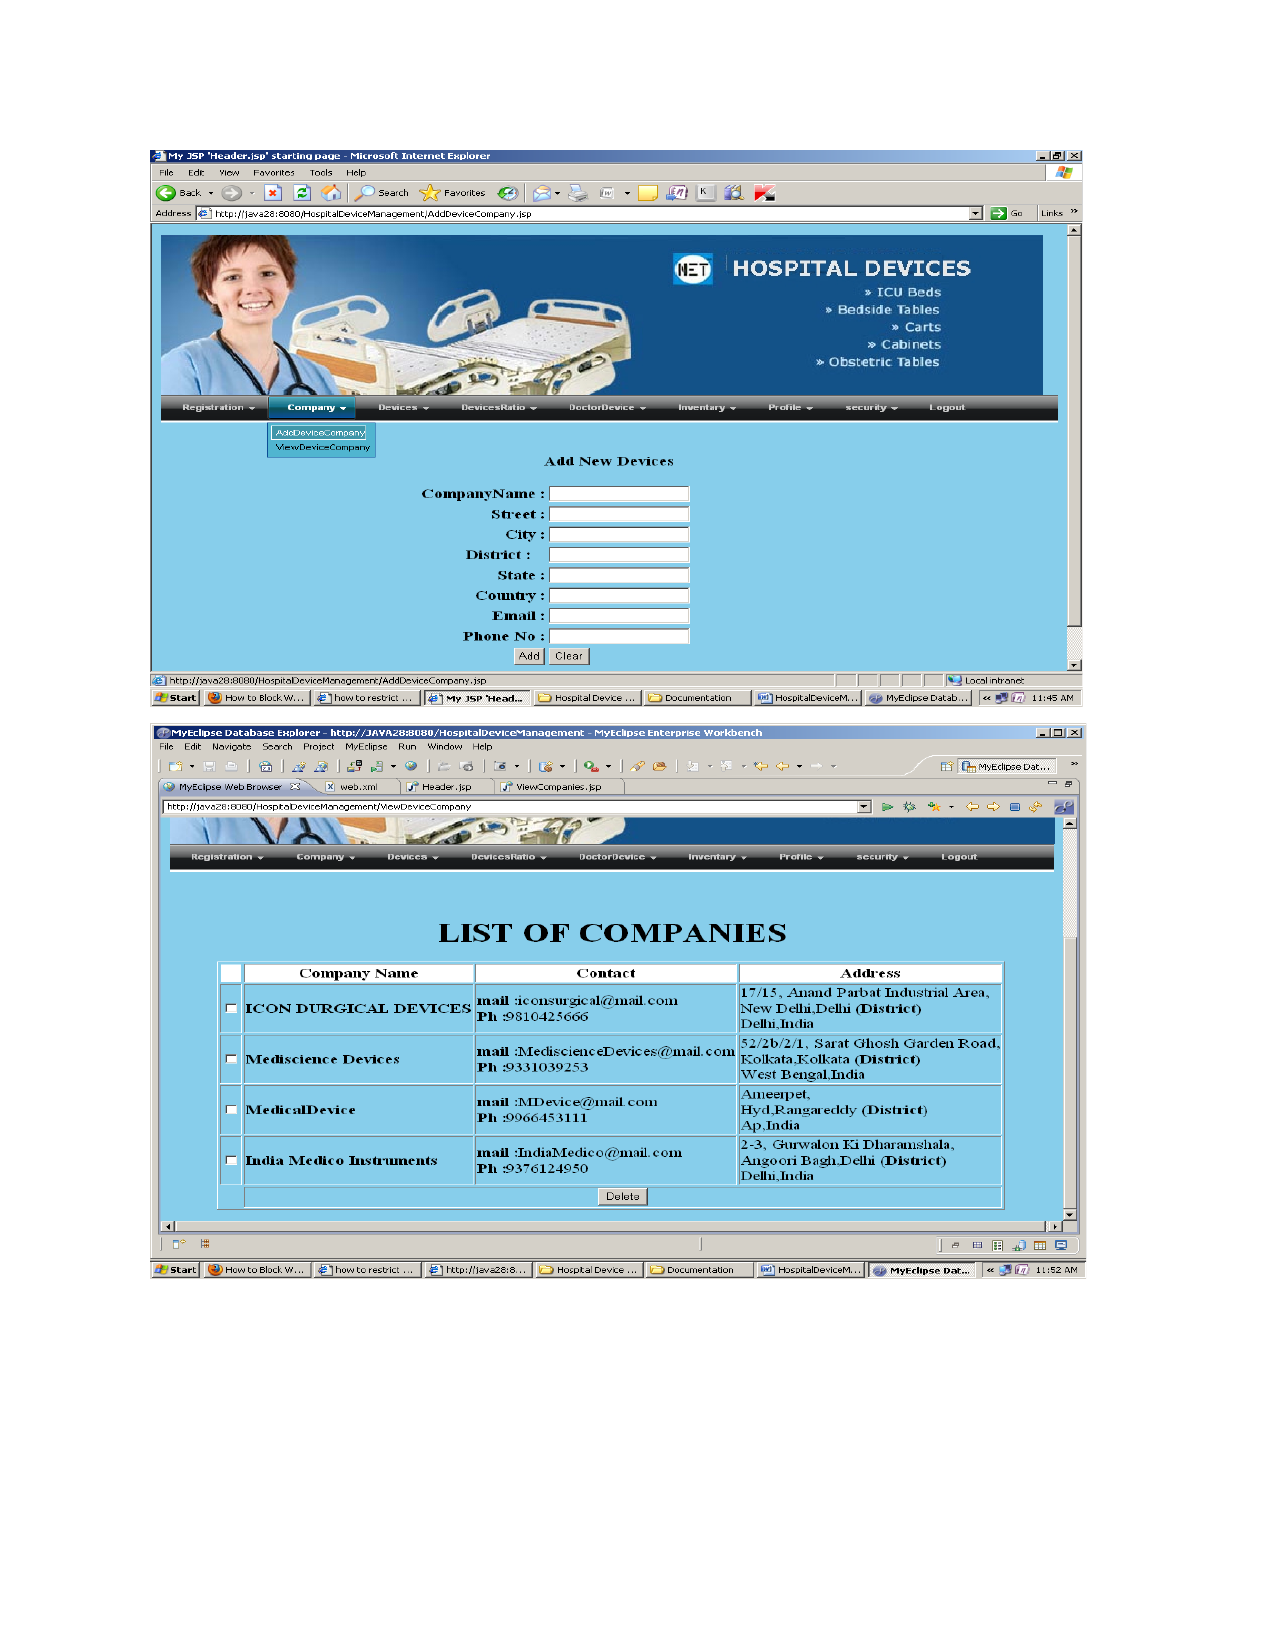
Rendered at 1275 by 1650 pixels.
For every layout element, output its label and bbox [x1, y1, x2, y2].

picture [150, 723, 1087, 1279]
picture [150, 150, 1083, 707]
